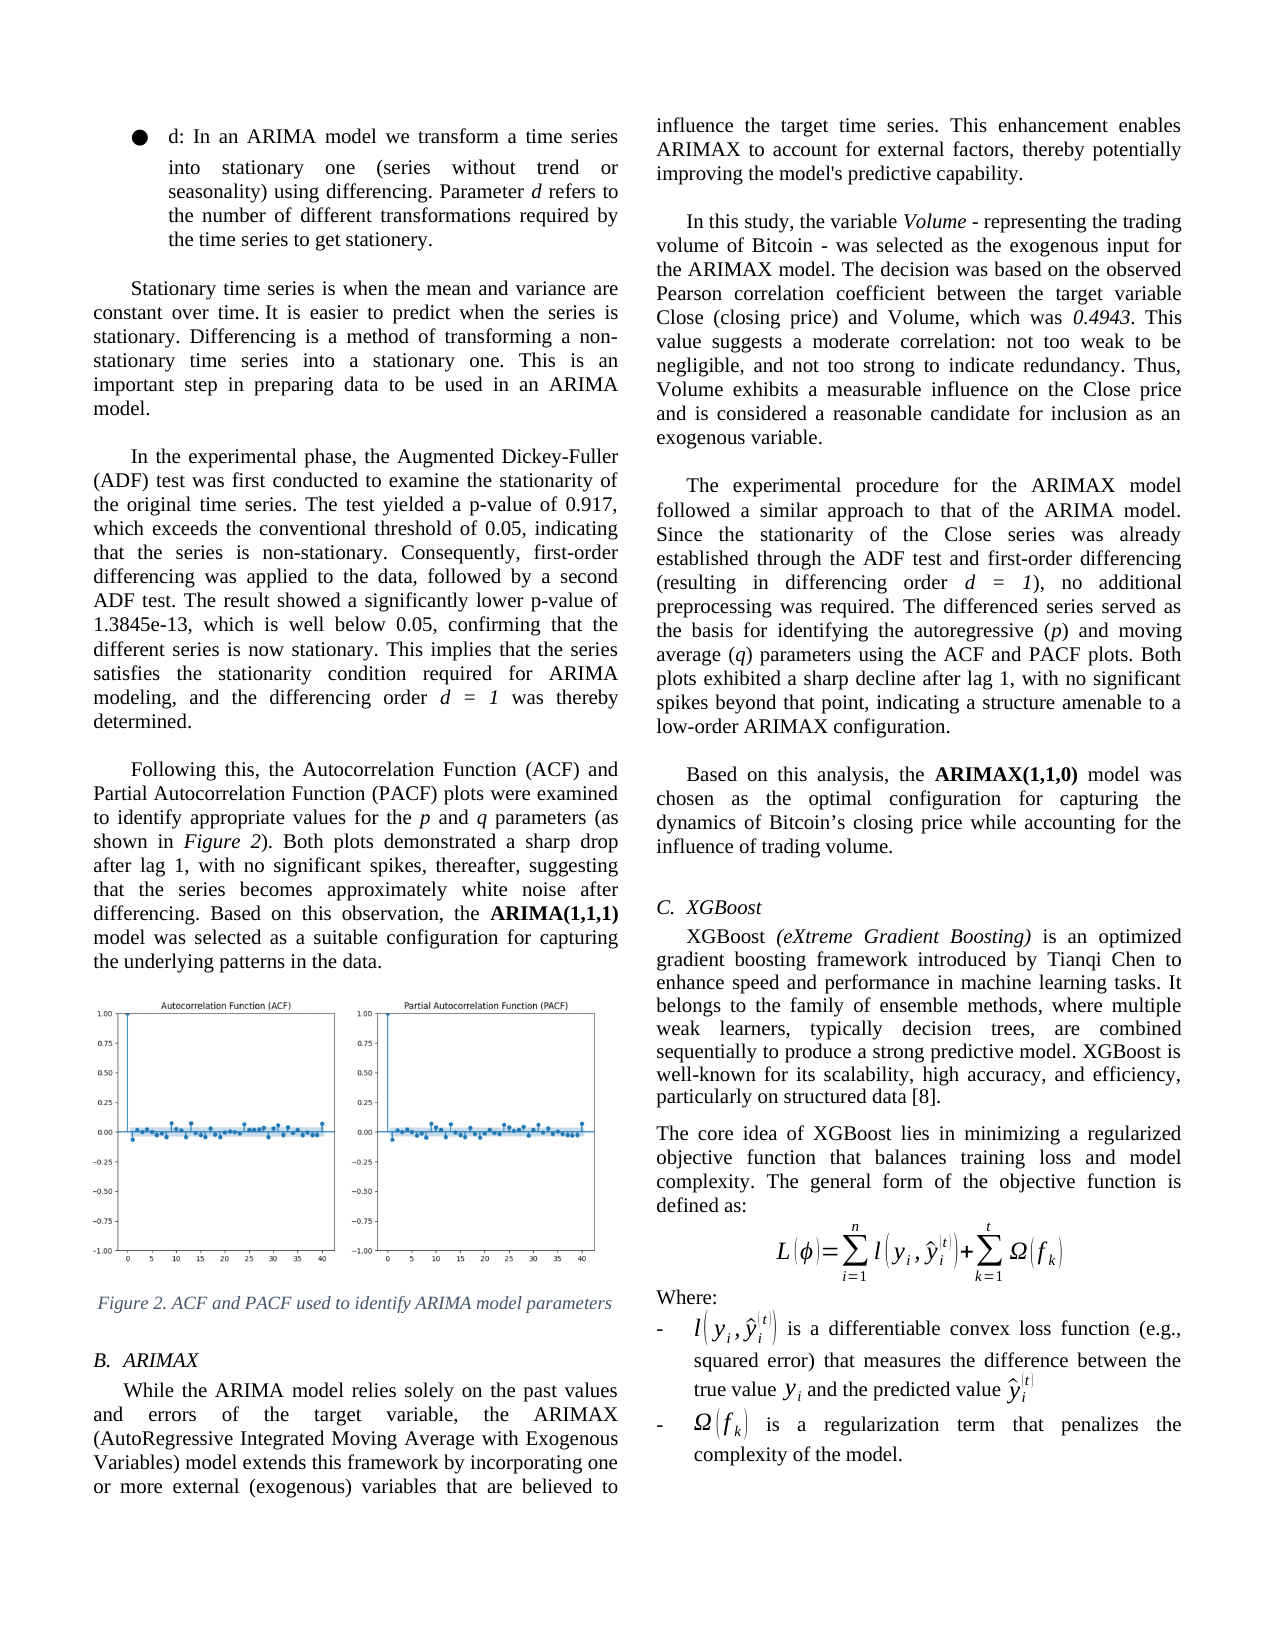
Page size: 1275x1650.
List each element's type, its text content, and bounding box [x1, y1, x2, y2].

text While the ARIMA model relies solely on the past values and errors of the target variable, the ARIMAX (AutoRegressive Integrated Moving Average with Exogenous Variables) model extends this framework by incorporating one or more external (exogenous) variables that are believed to influence the target time series. This enhancement enables ARIMAX to account for external factors, thereby potentially improving the model's predictive capability. [93, 1378, 619, 1498]
text Based on this analysis, the ARIMAX(1,1,0) model was chosen as the optimal configuration for capturing the dynamics of Bitcoin’s closing price while accounting for the influence of trading volume. [656, 762, 1182, 858]
subtitle XGBoost [656, 895, 1182, 919]
text Stationary time series is when the mean and variance are constant over time. It is easier to predict when the series is stationary. Differencing is a method of transforming a non-stationary time series into a stationary one. This is an important step in preparing data to be used in an ARIMA model. [93, 276, 619, 420]
list is a differentiable convex loss function (e.g., squared error) that measures the difference between the true value ​and the predicted value [656, 1309, 1182, 1407]
text In the experimental phase, the Augmented Dickey-Fuller (ADF) test was first conducted to examine the stationarity of the original time series. The test yielded a p-value of 0.917, which exceeds the conventional threshold of 0.05, indicating that the series is non-stationary. Consequently, first-order differencing was applied to the data, followed by a second ADF test. The result showed a significantly lower p-value of 1.3845e-13, which is well below 0.05, confirming that the different series is now stationary. This implies that the series satisfies the stationarity condition required for ARIMA modeling, and the differencing order d = 1 was thereby determined. [93, 444, 619, 733]
text Where: [656, 1284, 1182, 1309]
list d: In an ARIMA model we transform a time series into stationary one (series without trend or seasonality) using differencing. Parameter d refers to the number of different transformations required by the time series to get stationery. [131, 112, 619, 251]
text The experimental procedure for the ARIMAX model followed a similar approach to that of the ARIMA model. Since the stationarity of the Close series was already established through the ADF test and first-order differencing (resulting in differencing order d = 1), no additional preprocessing was required. The differenced series served as the basis for identifying the autoregressive (p) and moving average (q) parameters using the ACF and PACF plots. Both plots exhibited a sharp decline after lag 1, with no significant spikes beyond that point, indicating a structure amenable to a low-order ARIMAX configuration. [656, 473, 1182, 738]
text In this study, the variable Volume - representing the trading volume of Bitcoin - was selected as the exogenous input for the ARIMAX model. The decision was based on the observed Pearson correlation coefficient between the target variable Close (closing price) and Volume, which was 0.4943. This value suggests a moderate correlation: not too weak to be negligible, and not too strong to indicate redundancy. Thus, Volume exhibits a measurable influence on the Close price and is considered a reasonable candidate for inclusion as an exogenous variable. [656, 209, 1182, 449]
text While the ARIMA model relies solely on the past values and errors of the target variable, the ARIMAX (AutoRegressive Integrated Moving Average with Exogenous Variables) model extends this framework by incorporating one or more external (exogenous) variables that are believed to influence the target time series. This enhancement enables ARIMAX to account for external factors, thereby potentially improving the model's predictive capability. [656, 112, 1182, 185]
picture [93, 997, 599, 1268]
text The core idea of XGBoost lies in minimizing a regularized objective function that balances training loss and model complexity. The general form of the objective function is defined as: [656, 1121, 1182, 1217]
subtitle ARIMAX [93, 1347, 619, 1372]
text Figure 2. ACF and PACF used to identify ARIMA model parameters [93, 1292, 619, 1313]
text XGBoost (eXtreme Gradient Boosting) is an optimized gradient boosting framework introduced by Tianqi Chen to enhance speed and performance in machine learning tasks. It belongs to the family of ensemble methods, where multiple weak learners, typically decision trees, are combined sequentially to produce a strong predictive model. XGBoost is well-known for its scalability, high accuracy, and efficiency, particularly on structured data [8]. [656, 925, 1182, 1108]
text Following this, the Autocorrelation Function (ACF) and Partial Autocorrelation Function (PACF) plots were examined to identify appropriate values for the p and q parameters (as shown in Figure 2). Both plots demonstrated a sharp drop after lag 1, with no significant spikes, thereafter, suggesting that the series becomes approximately white noise after differencing. Based on this observation, the ARIMA(1,1,1) model was selected as a suitable configuration for capturing the underlying patterns in the data. [93, 757, 619, 973]
list is a regularization term that penalizes the complexity of the model. [656, 1407, 1182, 1466]
